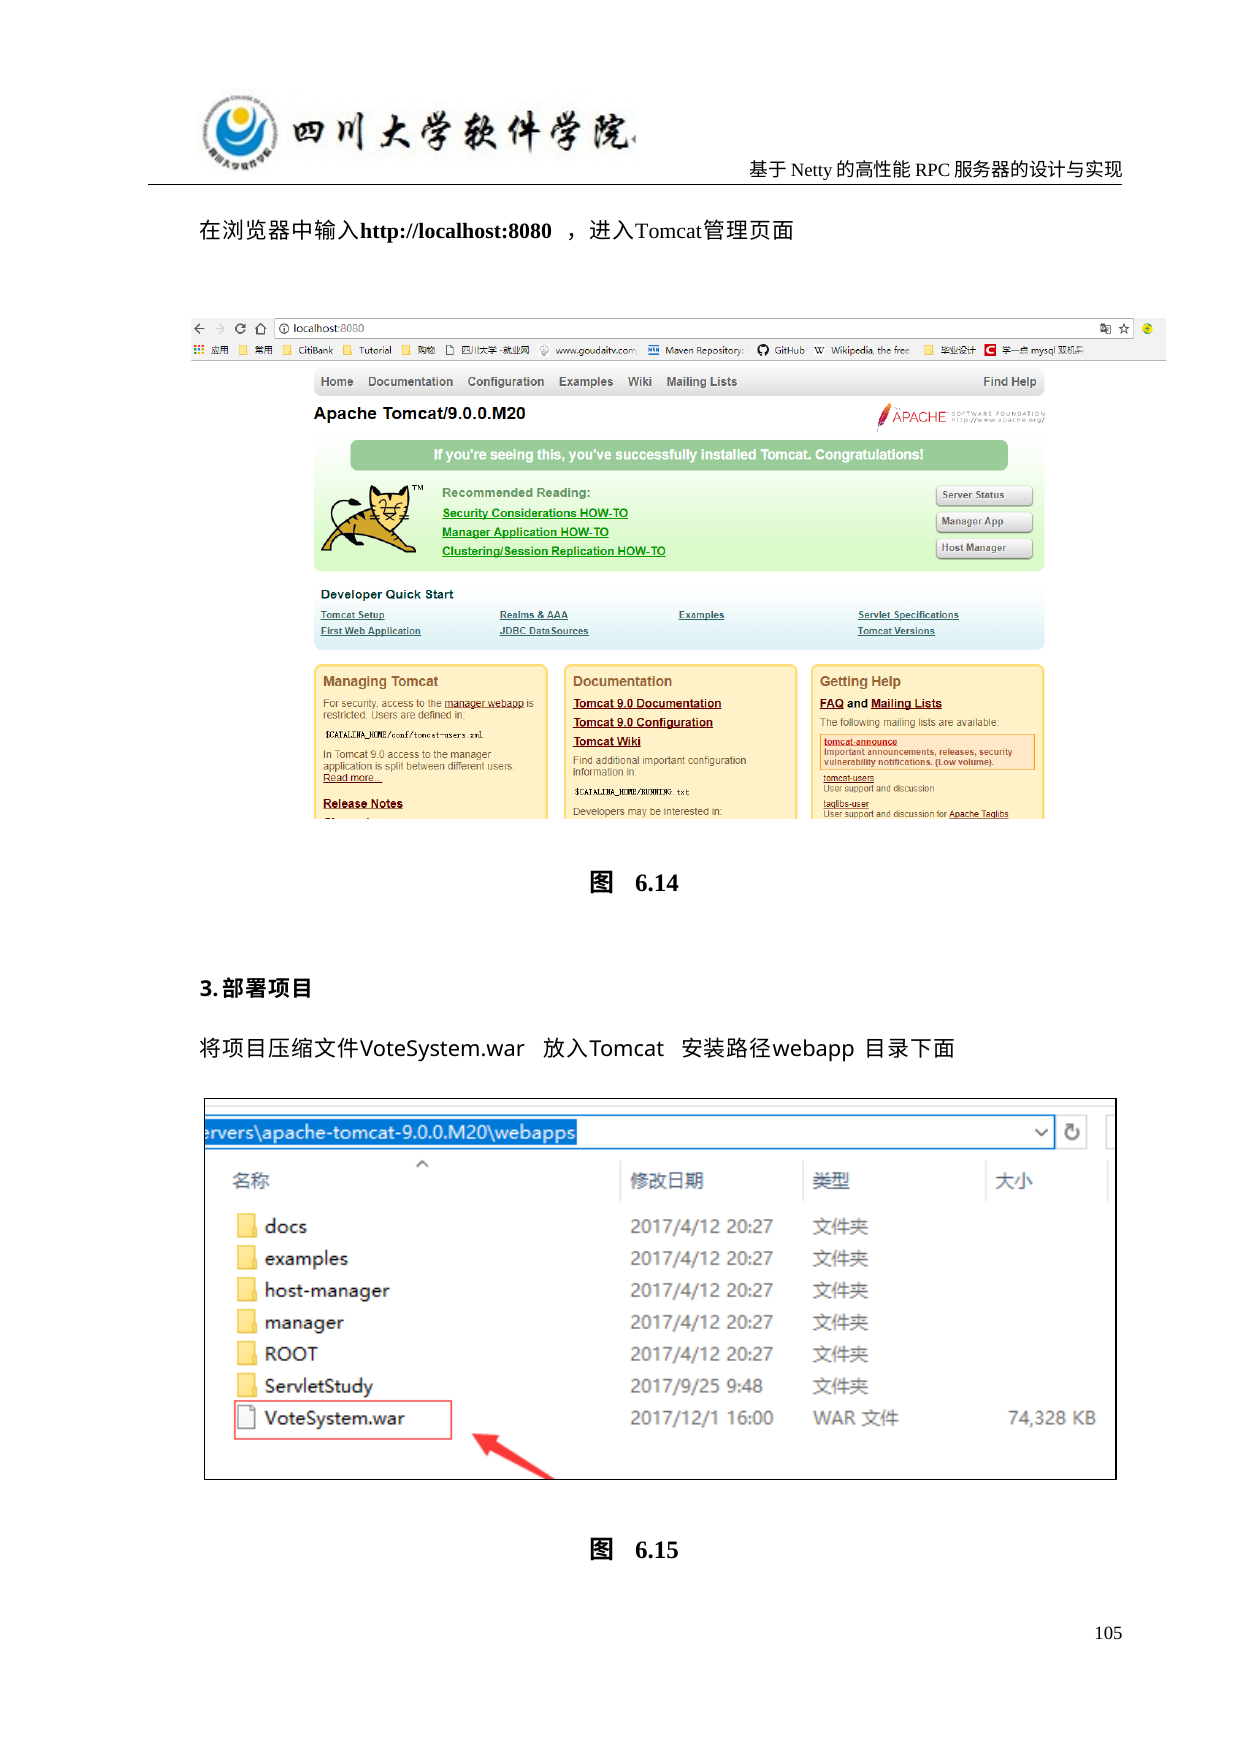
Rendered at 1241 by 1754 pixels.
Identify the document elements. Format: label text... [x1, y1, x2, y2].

text 3.部署项目 [154, 956, 1116, 1017]
picture [205, 1099, 1115, 1479]
picture [197, 88, 639, 177]
text 将项目压缩文件VoteSystem.war放入Tomcat安装路径webapp目录下面 [154, 1017, 1116, 1077]
picture [191, 318, 1166, 819]
text 在浏览器中输入http://localhost:8080，进入Tomcat管理页面 [154, 198, 1116, 259]
